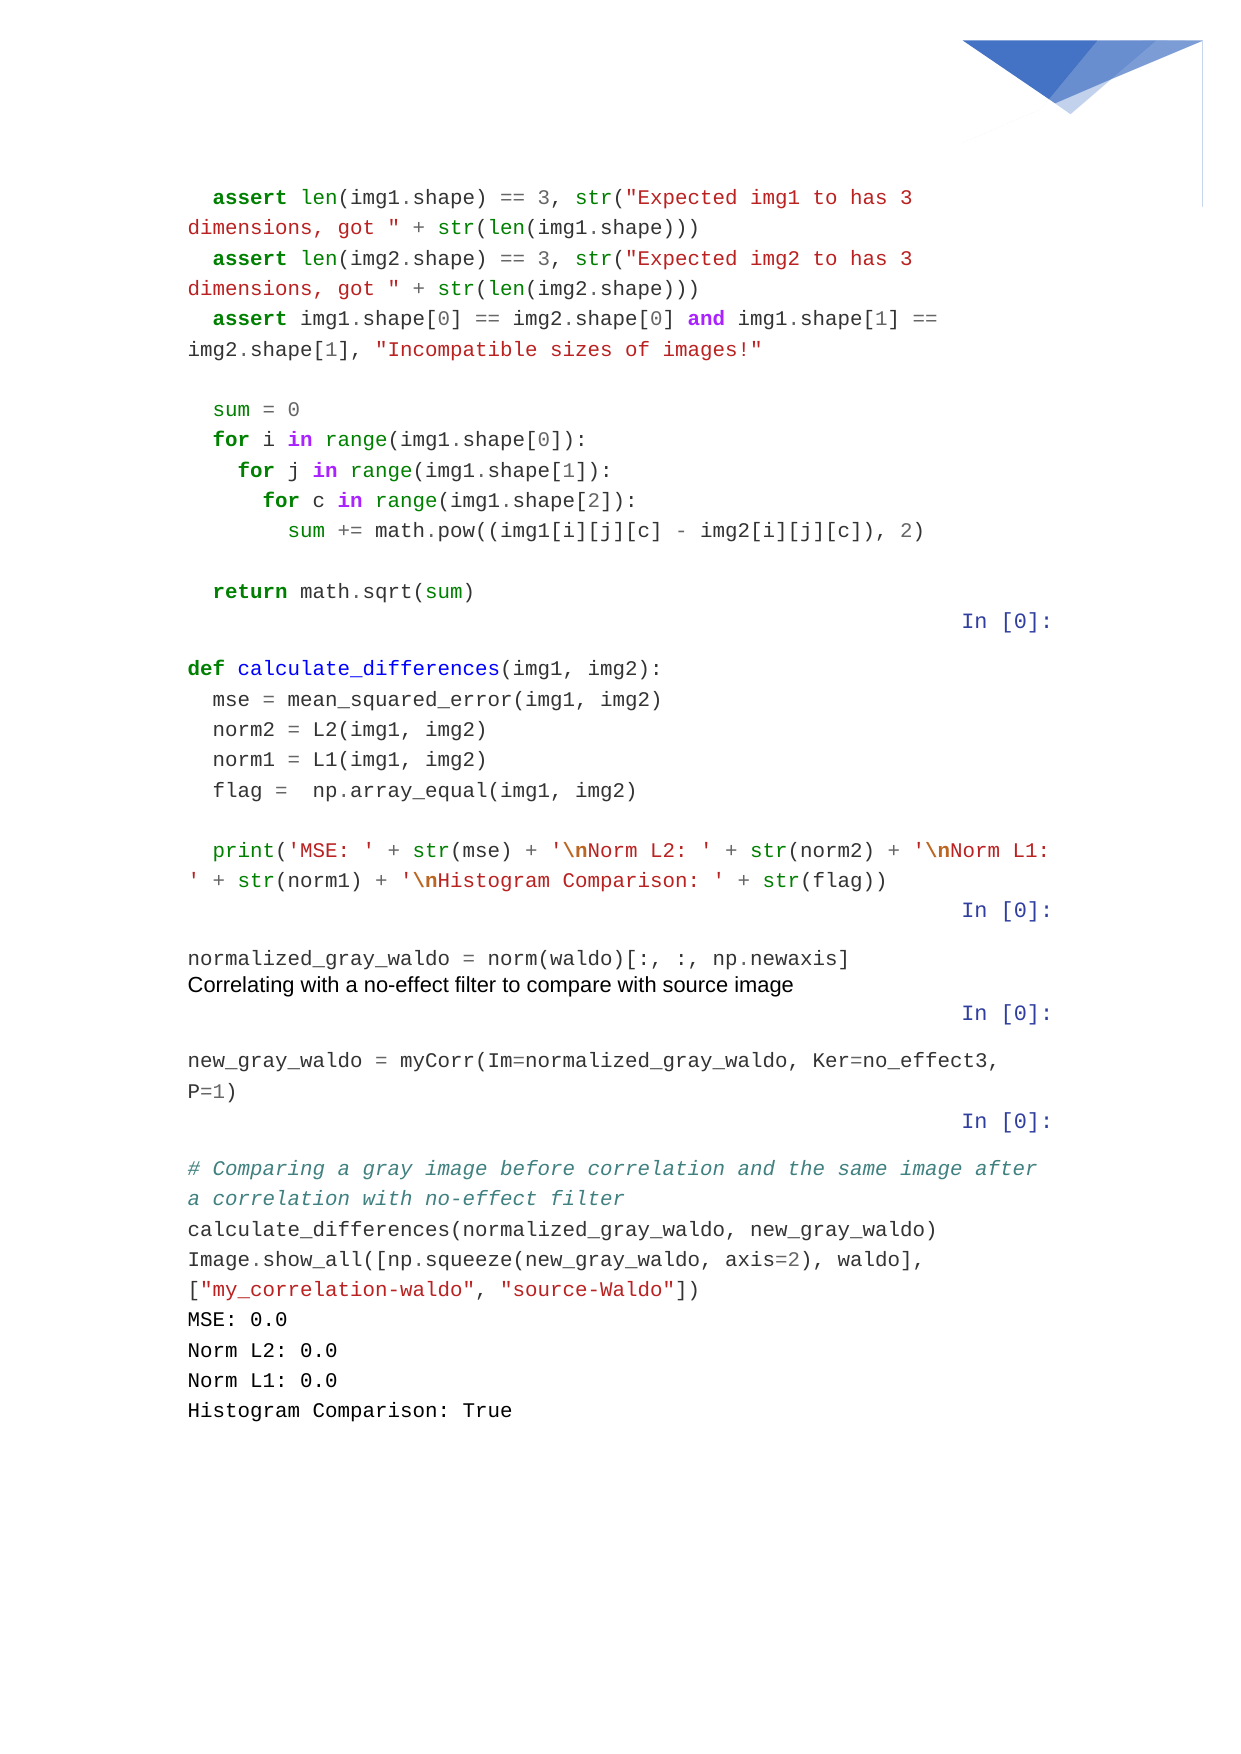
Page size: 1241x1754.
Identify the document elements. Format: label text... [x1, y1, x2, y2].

text return math.sqrt(sum) [187, 574, 1053, 605]
text In [0]: [187, 605, 1053, 635]
text In [0]: [187, 894, 1053, 924]
picture [961, 40, 1203, 209]
text assert len(img2.shape) == 3, str("Expected img2 to has 3 dimensions, got " + str(len(img2.shape))) [187, 241, 1053, 302]
text Norm L1: 0.0 [187, 1363, 1053, 1394]
text norm1 = L1(img1, img2) [187, 743, 1053, 773]
text Norm L2: 0.0 [187, 1333, 1053, 1363]
text flag = np.array_equal(img1, img2) [187, 773, 1053, 803]
text new_gray_waldo = myCorr(Im=normalized_gray_waldo, Ker=no_effect3, P=1) [187, 1044, 1053, 1104]
text mse = mean_squared_error(img1, img2) [187, 682, 1053, 712]
text sum += math.pow((img1[i][j][c] - img2[i][j][c]), 2) [187, 514, 1053, 544]
text Correlating with a no-effect filter to compare with source image [187, 971, 1053, 997]
text normalized_gray_waldo = norm(waldo)[:, :, np.newaxis] [187, 941, 1053, 971]
text assert len(img1.shape) == 3, str("Expected img1 to has 3 dimensions, got " + str(len(img1.shape))) [187, 180, 1053, 241]
text calculate_differences(normalized_gray_waldo, new_gray_waldo) [187, 1212, 1053, 1242]
text In [0]: [187, 997, 1053, 1027]
text assert img1.shape[0] == img2.shape[0] and img1.shape[1] == img2.shape[1], "Incompatible sizes of images!" [187, 302, 1053, 362]
text # Comparing a gray image before correlation and the same image after a correlation with no-effect filter [187, 1151, 1053, 1212]
text for j in range(img1.shape[1]): [187, 453, 1053, 483]
text In [0]: [187, 1104, 1053, 1134]
text for i in range(img1.shape[0]): [187, 423, 1053, 453]
text Histogram Comparison: True [187, 1394, 1053, 1424]
text Image.show_all([np.squeeze(new_gray_waldo, axis=2), waldo], ["my_correlation-waldo", "source-Waldo"]) [187, 1242, 1053, 1303]
text MSE: 0.0 [187, 1303, 1053, 1333]
text sum = 0 [187, 392, 1053, 423]
text print('MSE: ' + str(mse) + '\nNorm L2: ' + str(norm2) + '\nNorm L1: ' + str(norm1) + '\nHistogram Comparison: ' + str(flag)) [187, 833, 1053, 894]
text def calculate_differences(img1, img2): [187, 652, 1053, 682]
text for c in range(img1.shape[2]): [187, 483, 1053, 514]
text norm2 = L2(img1, img2) [187, 712, 1053, 743]
